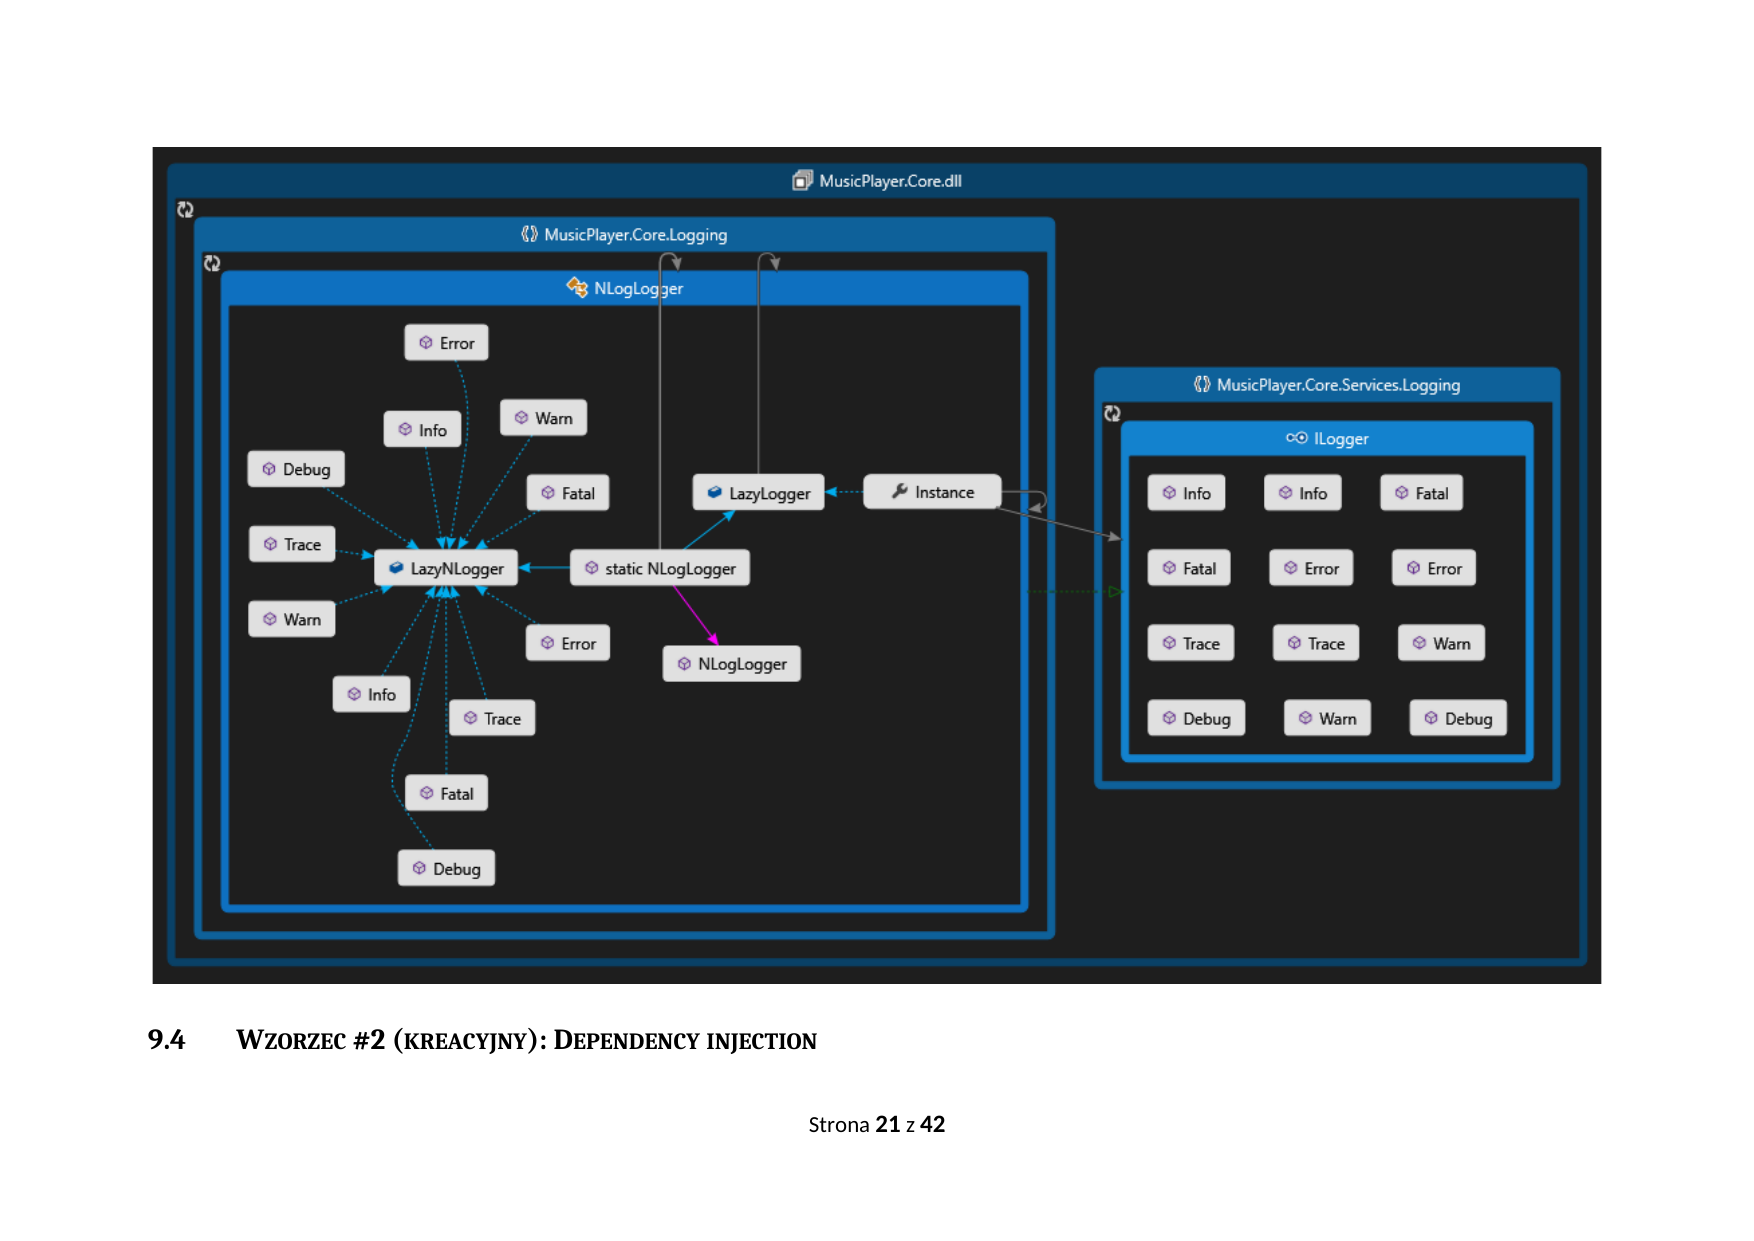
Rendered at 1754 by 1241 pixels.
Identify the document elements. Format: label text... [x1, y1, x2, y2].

subtitle Wzorzec #2 (kreacyjny): Dependency injection [148, 1023, 1606, 1057]
picture [152, 147, 1602, 984]
